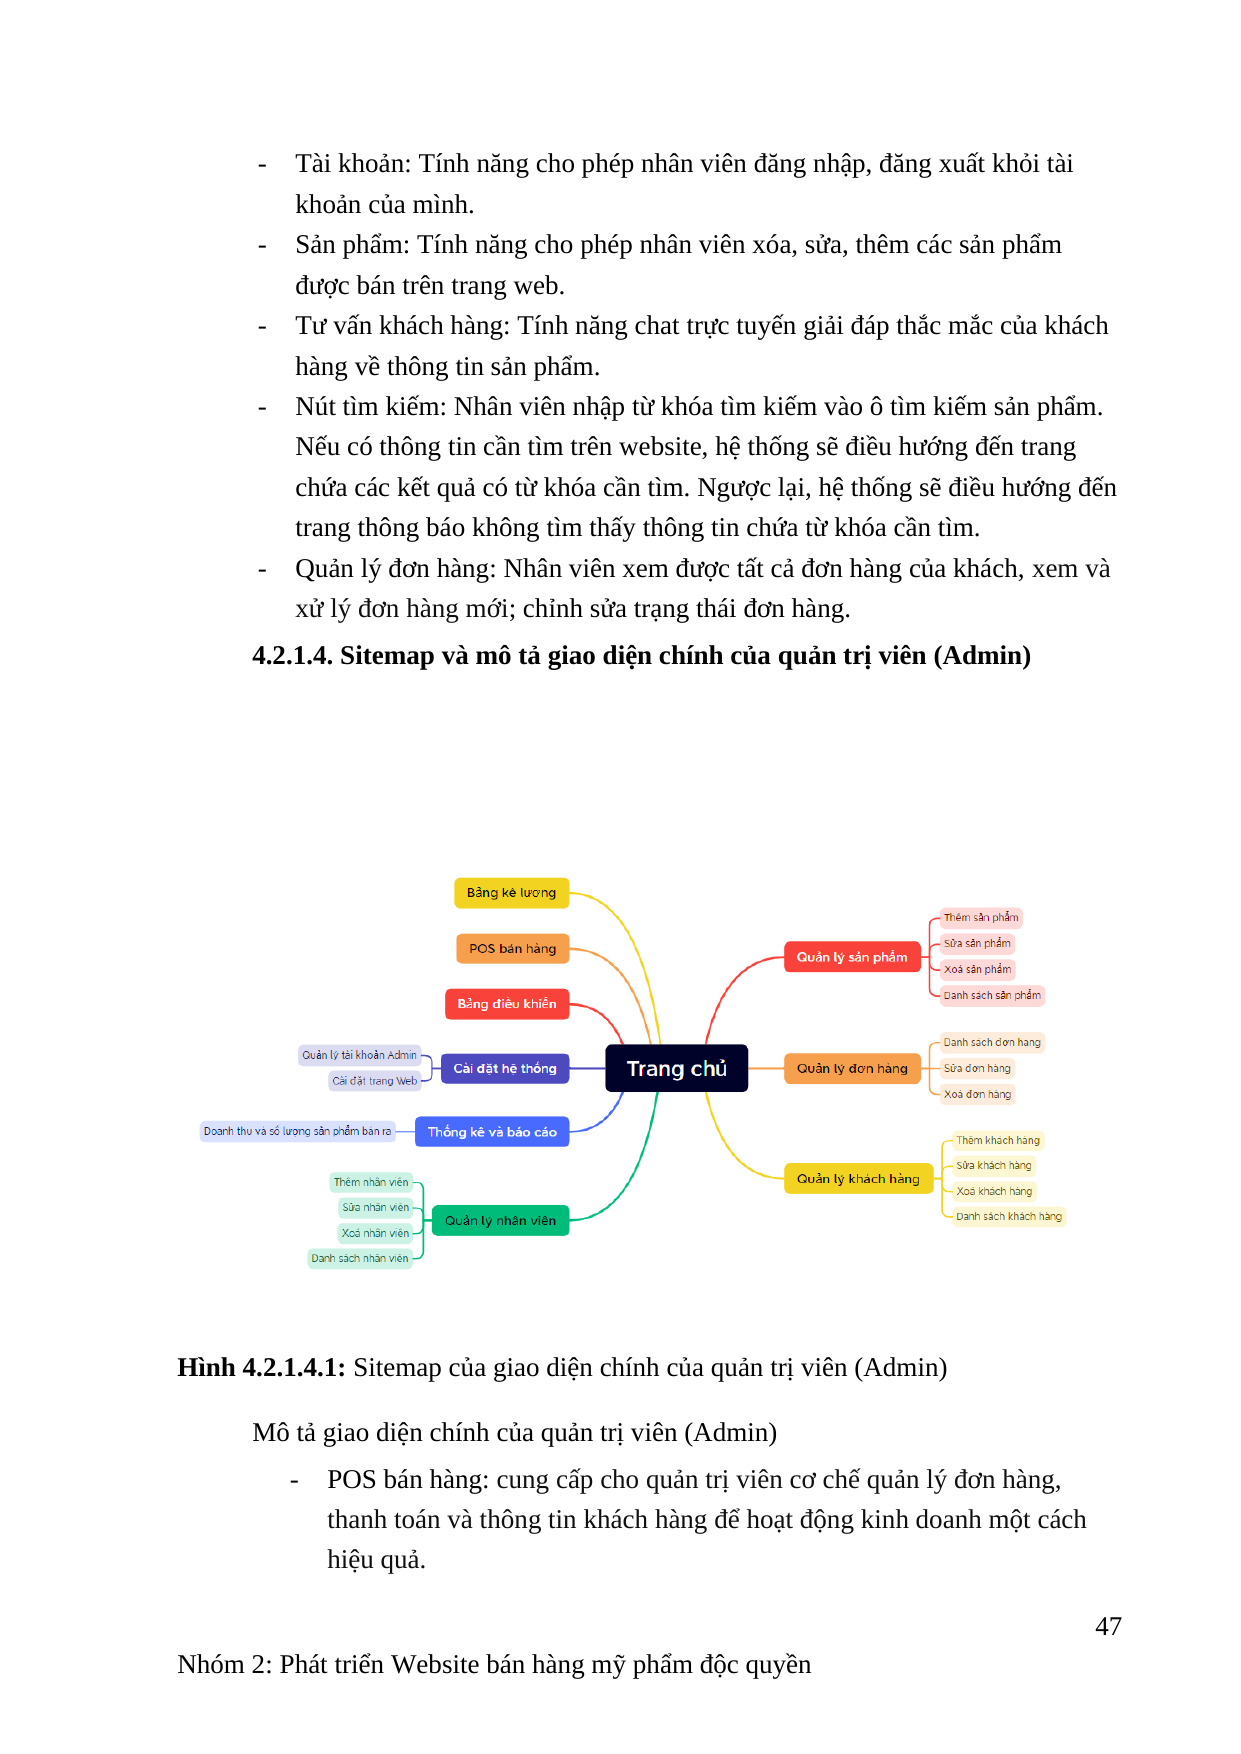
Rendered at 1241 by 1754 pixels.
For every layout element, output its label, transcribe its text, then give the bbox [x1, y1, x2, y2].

list Tài khoản: Tính năng cho phép nhân viên đăng nhập, đăng xuất khỏi tài khoản của mình. [258, 148, 1122, 219]
text Mô tả giao diện chính của quản trị viên (Admin) [177, 1416, 1122, 1447]
list Nút tìm kiếm: Nhân viên nhập từ khóa tìm kiếm vào ô tìm kiếm sản phẩm. Nếu có thông tin cần tìm trên website, hệ thống sẽ điều hướng đến trang chứa các kết quả có từ khóa cần tìm. Ngược lại, hệ thống sẽ điều hướng đến trang thông báo không tìm thấy thông tin chứa từ khóa cần tìm. [258, 390, 1122, 542]
list Quản lý đơn hàng: Nhân viên xem được tất cả đơn hàng của khách, xem và xử lý đơn hàng mới; chỉnh sửa trạng thái đơn hàng. [258, 552, 1122, 623]
text 4.2.1.4. Sitemap và mô tả giao diện chính của quản trị viên (Admin) [177, 639, 1122, 670]
list Tư vấn khách hàng: Tính năng chat trực tuyến giải đáp thắc mắc của khách hàng về thông tin sản phẩm. [258, 309, 1122, 381]
picture [177, 797, 1122, 1342]
list Sản phẩm: Tính năng cho phép nhân viên xóa, sửa, thêm các sản phẩm được bán trên trang web. [258, 228, 1122, 300]
list POS bán hàng: cung cấp cho quản trị viên cơ chế quản lý đơn hàng, thanh toán và thông tin khách hàng để hoạt động kinh doanh một cách hiệu quả. [289, 1463, 1122, 1575]
